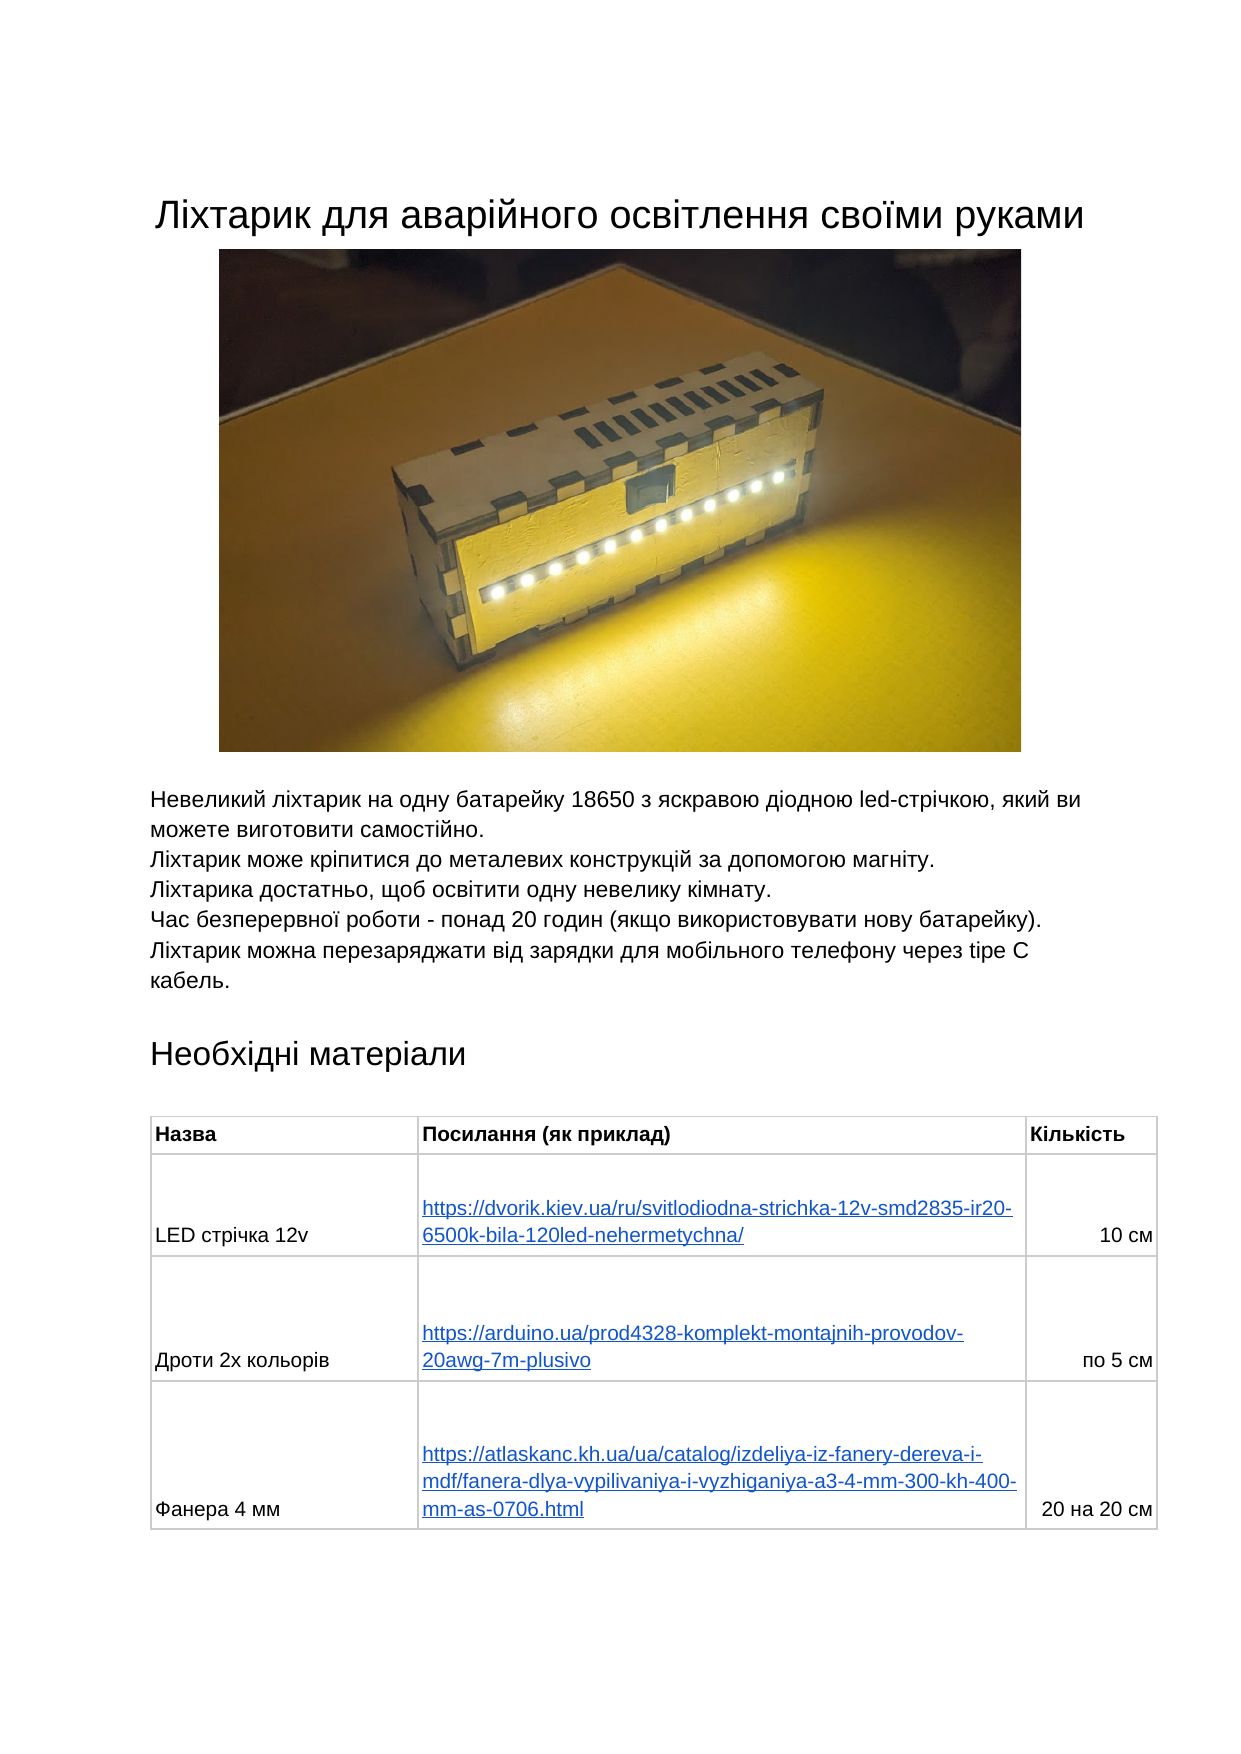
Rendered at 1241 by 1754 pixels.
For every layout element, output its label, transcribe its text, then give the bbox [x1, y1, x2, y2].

table_cell Фанера 4 мм [152, 1382, 417, 1528]
table_cell 10 см [1027, 1155, 1156, 1255]
text Ліхтарика достатньо, щоб освітити одну невелику кімнату. [150, 876, 1090, 902]
table_header Кількість [1027, 1117, 1156, 1153]
table_header Назва [152, 1117, 417, 1153]
subtitle Ліхтарик для аварійного освітлення своїми руками [150, 192, 1090, 237]
text Ліхтарик можна перезаряджати від зарядки для мобільного телефону через tipe C кабель. [150, 937, 1090, 993]
table_header Посилання (як приклад) [419, 1117, 1025, 1153]
table_cell 20 на 20 см [1027, 1382, 1156, 1528]
text Ліхтарик може кріпитися до металевих конструкцій за допомогою магніту. [150, 846, 1090, 872]
text Невеликий ліхтарик на одну батарейку 18650 з яскравою діодною led-стрічкою, який ви можете виготовити самостійно. [150, 786, 1090, 842]
table_cell https://atlaskanc.kh.ua/ua/catalog/izdeliya-iz-fanery-dereva-i-mdf/fanera-dlya-vypilivaniya-i-vyzhiganiya-a3-4-mm-300-kh-400-mm-as-0706.html [419, 1382, 1025, 1528]
table_cell https://arduino.ua/prod4328-komplekt-montajnih-provodov-20awg-7m-plusivo [419, 1257, 1025, 1380]
table_cell Дроти 2х кольорів [152, 1257, 417, 1380]
subtitle Необхідні матеріали [150, 1034, 1090, 1073]
text Час безперервної роботи - понад 20 годин (якщо використовувати нову батарейку). [150, 906, 1090, 933]
table_cell LED стрічка 12v [152, 1155, 417, 1255]
table_cell https://dvorik.kiev.ua/ru/svitlodiodna-strichka-12v-smd2835-ir20-6500k-bila-120led-nehermetychna/ [419, 1155, 1025, 1255]
table_cell по 5 см [1027, 1257, 1156, 1380]
picture [219, 249, 1022, 752]
